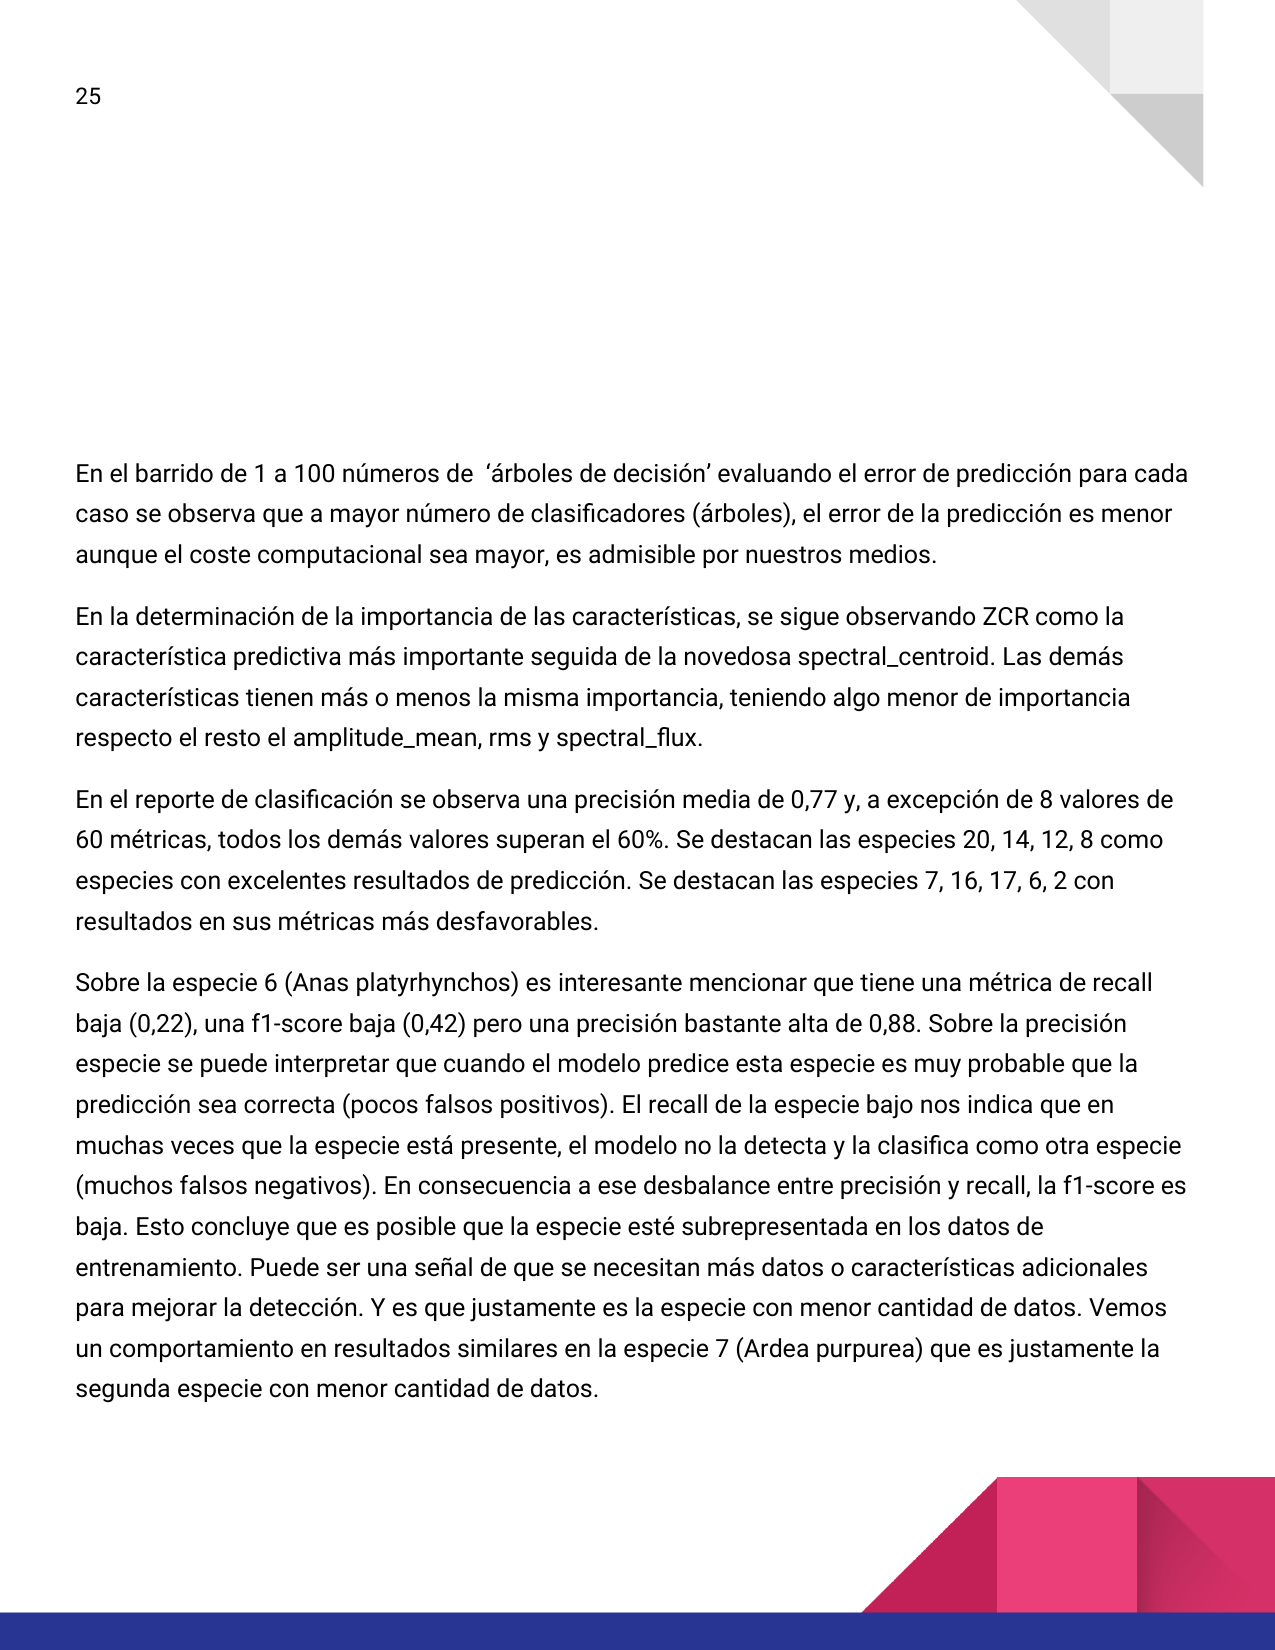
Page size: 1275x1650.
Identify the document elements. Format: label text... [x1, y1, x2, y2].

picture [0, 1475, 1275, 1650]
text En la determinación de la importancia de las características, se sigue observando ZCR como la característica predictiva más importante seguida de la novedosa spectral_centroid. Las demás características tienen más o menos la misma importancia, teniendo algo menor de importancia respecto el resto el amplitude_mean, rms y spectral_flux. [75, 602, 1198, 753]
text En el barrido de 1 a 100 números de ‘árboles de decisión’ evaluando el error de predicción para cada caso se observa que a mayor número de clasificadores (árboles), el error de la predicción es menor aunque el coste computacional sea mayor, es admisible por nuestros medios. [75, 459, 1198, 569]
text Sobre la especie 6 (Anas platyrhynchos) es interesante mencionar que tiene una métrica de recall baja (0,22), una f1-score baja (0,42) pero una precisión bastante alta de 0,88. Sobre la precisión especie se puede interpretar que cuando el modelo predice esta especie es muy probable que la predicción sea correcta (pocos falsos positivos). El recall de la especie bajo nos indica que en muchas veces que la especie está presente, el modelo no la detecta y la clasifica como otra especie (muchos falsos negativos). En consecuencia a ese desbalance entre precisión y recall, la f1-score es baja. Esto concluye que es posible que la especie esté subrepresentada en los datos de entrenamiento. Puede ser una señal de que se necesitan más datos o características adicionales para mejorar la detección. Y es que justamente es la especie con menor cantidad de datos. Vemos un comportamiento en resultados similares en la especie 7 (Ardea purpurea) que es justamente la segunda especie con menor cantidad de datos. [75, 968, 1198, 1404]
text En el reporte de clasificación se observa una precisión media de 0,77 y, a excepción de 8 valores de 60 métricas, todos los demás valores superan el 60%. Se destacan las especies 20, 14, 12, 8 como especies con excelentes resultados de predicción. Se destacan las especies 7, 16, 17, 6, 2 con resultados en sus métricas más desfavorables. [75, 785, 1198, 936]
picture [1015, 0, 1204, 188]
